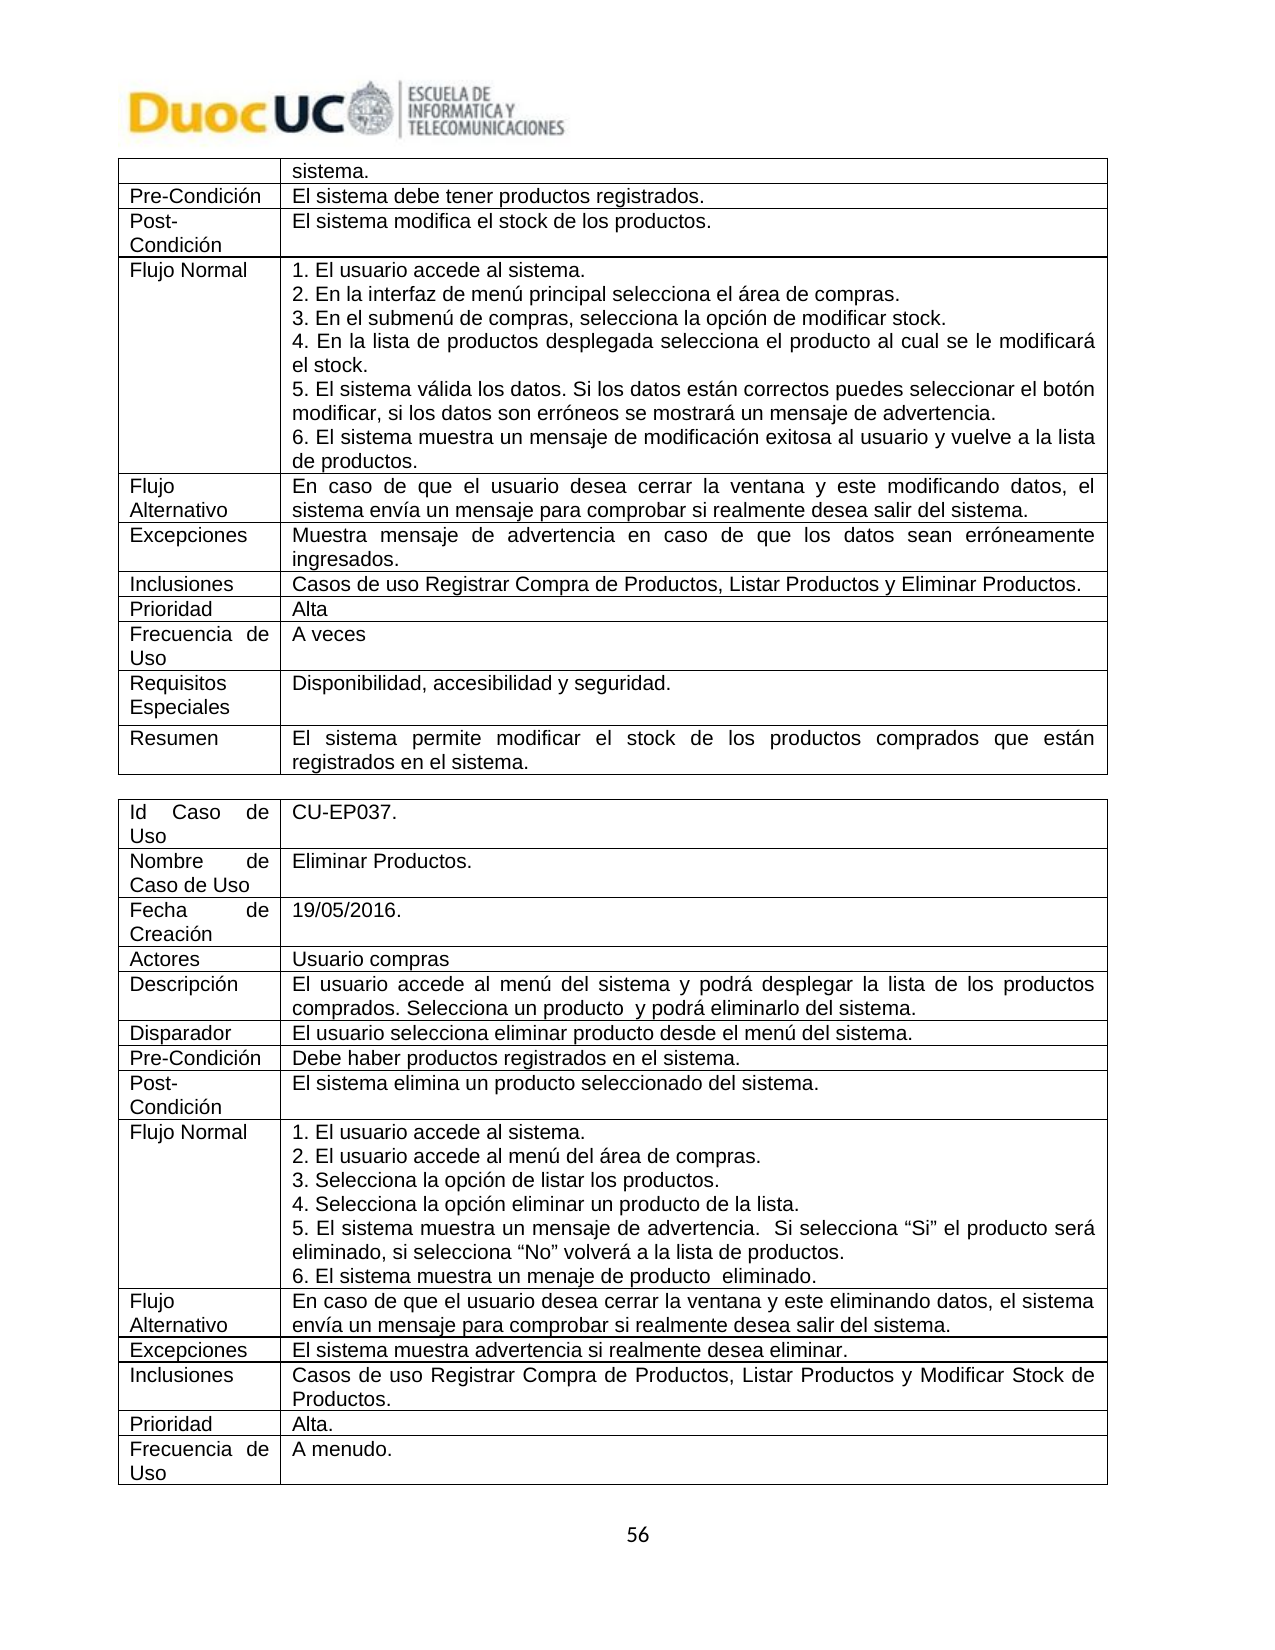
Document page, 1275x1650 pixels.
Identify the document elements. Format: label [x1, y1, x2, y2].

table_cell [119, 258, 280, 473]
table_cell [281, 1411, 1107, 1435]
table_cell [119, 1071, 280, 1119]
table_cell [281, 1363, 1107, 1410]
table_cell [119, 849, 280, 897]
picture [118, 59, 589, 158]
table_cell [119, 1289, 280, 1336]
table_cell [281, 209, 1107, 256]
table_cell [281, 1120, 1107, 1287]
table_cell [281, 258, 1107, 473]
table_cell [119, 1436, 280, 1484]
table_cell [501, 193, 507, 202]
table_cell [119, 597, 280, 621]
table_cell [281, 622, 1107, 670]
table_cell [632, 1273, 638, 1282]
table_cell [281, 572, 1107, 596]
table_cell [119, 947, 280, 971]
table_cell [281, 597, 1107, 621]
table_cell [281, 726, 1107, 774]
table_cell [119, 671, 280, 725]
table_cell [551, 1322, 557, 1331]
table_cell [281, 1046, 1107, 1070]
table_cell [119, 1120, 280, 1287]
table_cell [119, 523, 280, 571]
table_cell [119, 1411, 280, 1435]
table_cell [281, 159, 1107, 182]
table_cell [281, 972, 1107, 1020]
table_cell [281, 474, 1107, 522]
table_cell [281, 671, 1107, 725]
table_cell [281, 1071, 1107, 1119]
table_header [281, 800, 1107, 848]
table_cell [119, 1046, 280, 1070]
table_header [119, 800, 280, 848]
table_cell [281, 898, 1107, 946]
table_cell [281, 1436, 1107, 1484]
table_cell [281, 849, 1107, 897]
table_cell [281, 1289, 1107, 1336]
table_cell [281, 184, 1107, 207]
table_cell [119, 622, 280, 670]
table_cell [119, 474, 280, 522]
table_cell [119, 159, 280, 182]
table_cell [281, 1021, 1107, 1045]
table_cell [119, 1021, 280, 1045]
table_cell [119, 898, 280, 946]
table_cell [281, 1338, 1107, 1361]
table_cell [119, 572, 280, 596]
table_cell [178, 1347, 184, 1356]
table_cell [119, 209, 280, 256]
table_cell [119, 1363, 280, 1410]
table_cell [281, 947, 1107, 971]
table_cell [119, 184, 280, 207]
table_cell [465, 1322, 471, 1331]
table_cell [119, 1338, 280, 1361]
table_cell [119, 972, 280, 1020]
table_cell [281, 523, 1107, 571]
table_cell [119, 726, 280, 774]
